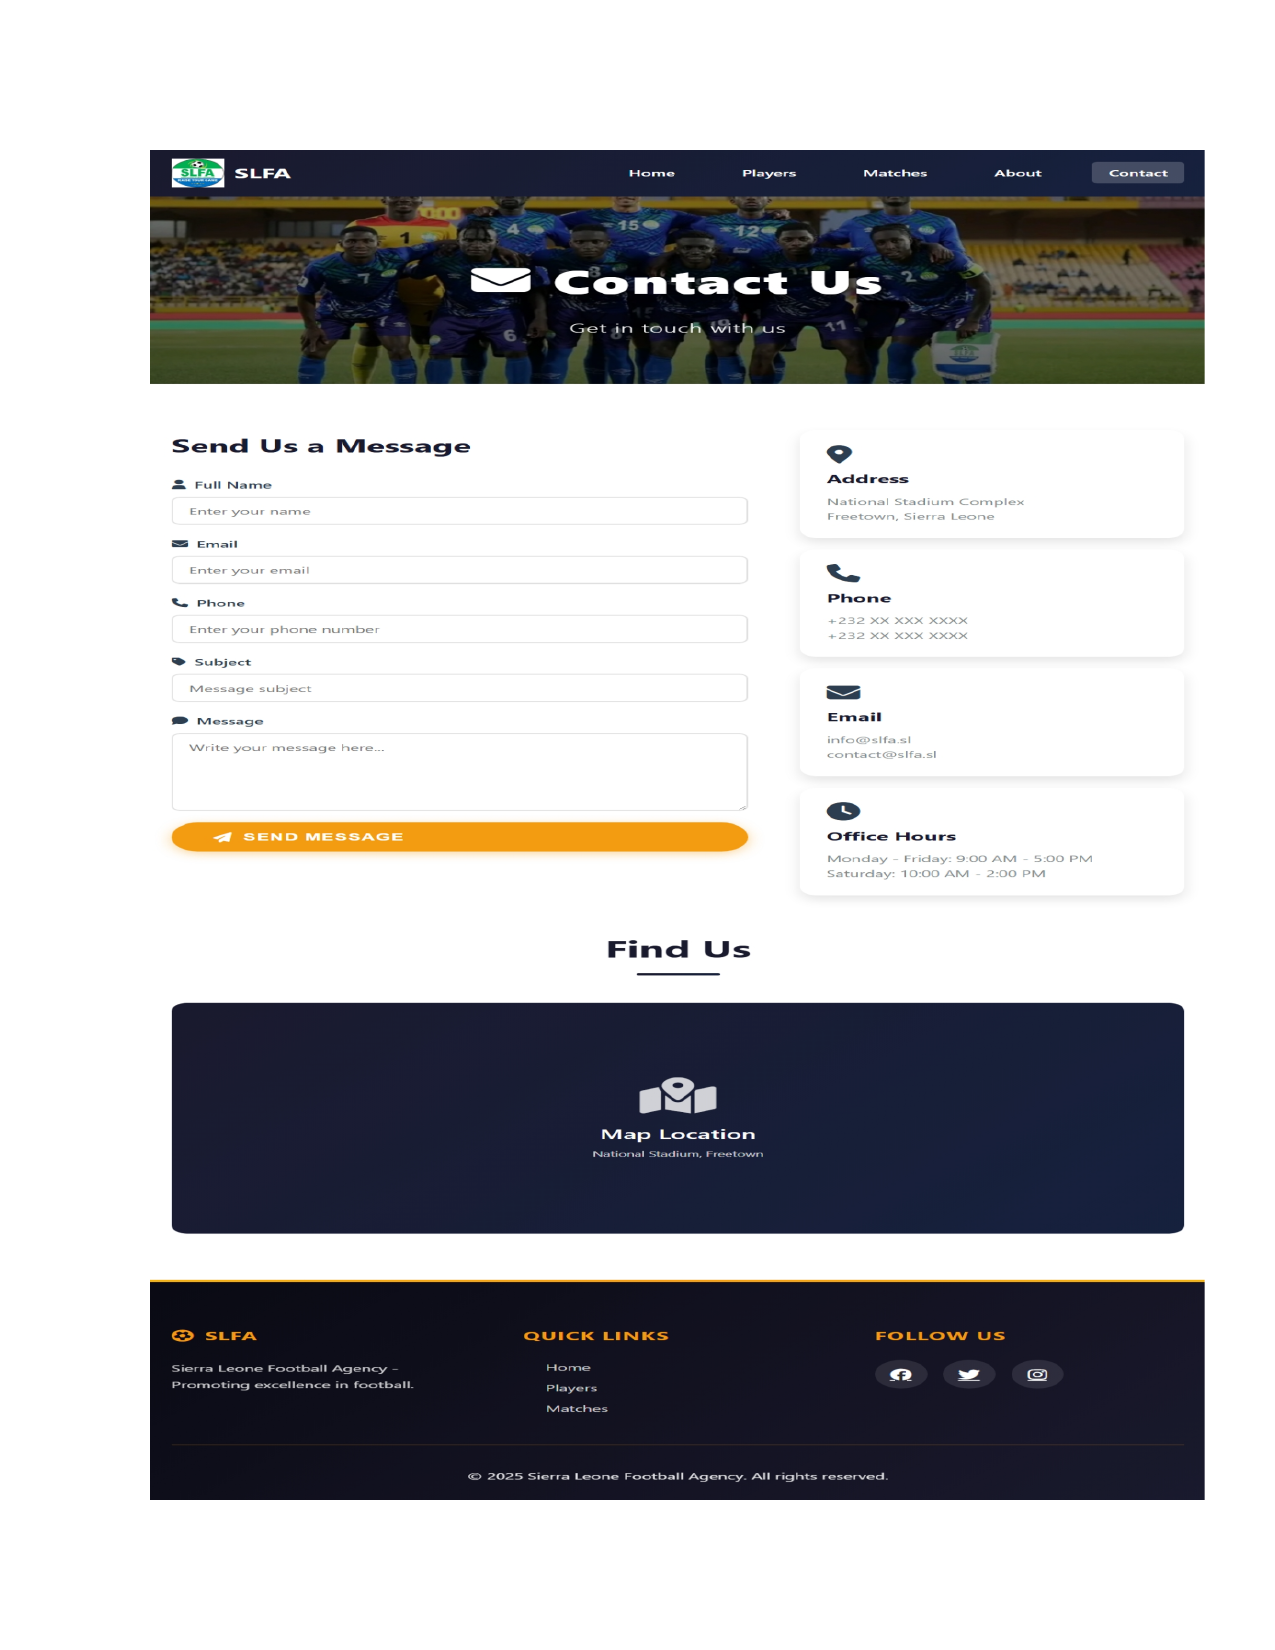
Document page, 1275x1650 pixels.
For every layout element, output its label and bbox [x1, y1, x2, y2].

picture [150, 150, 1205, 1500]
